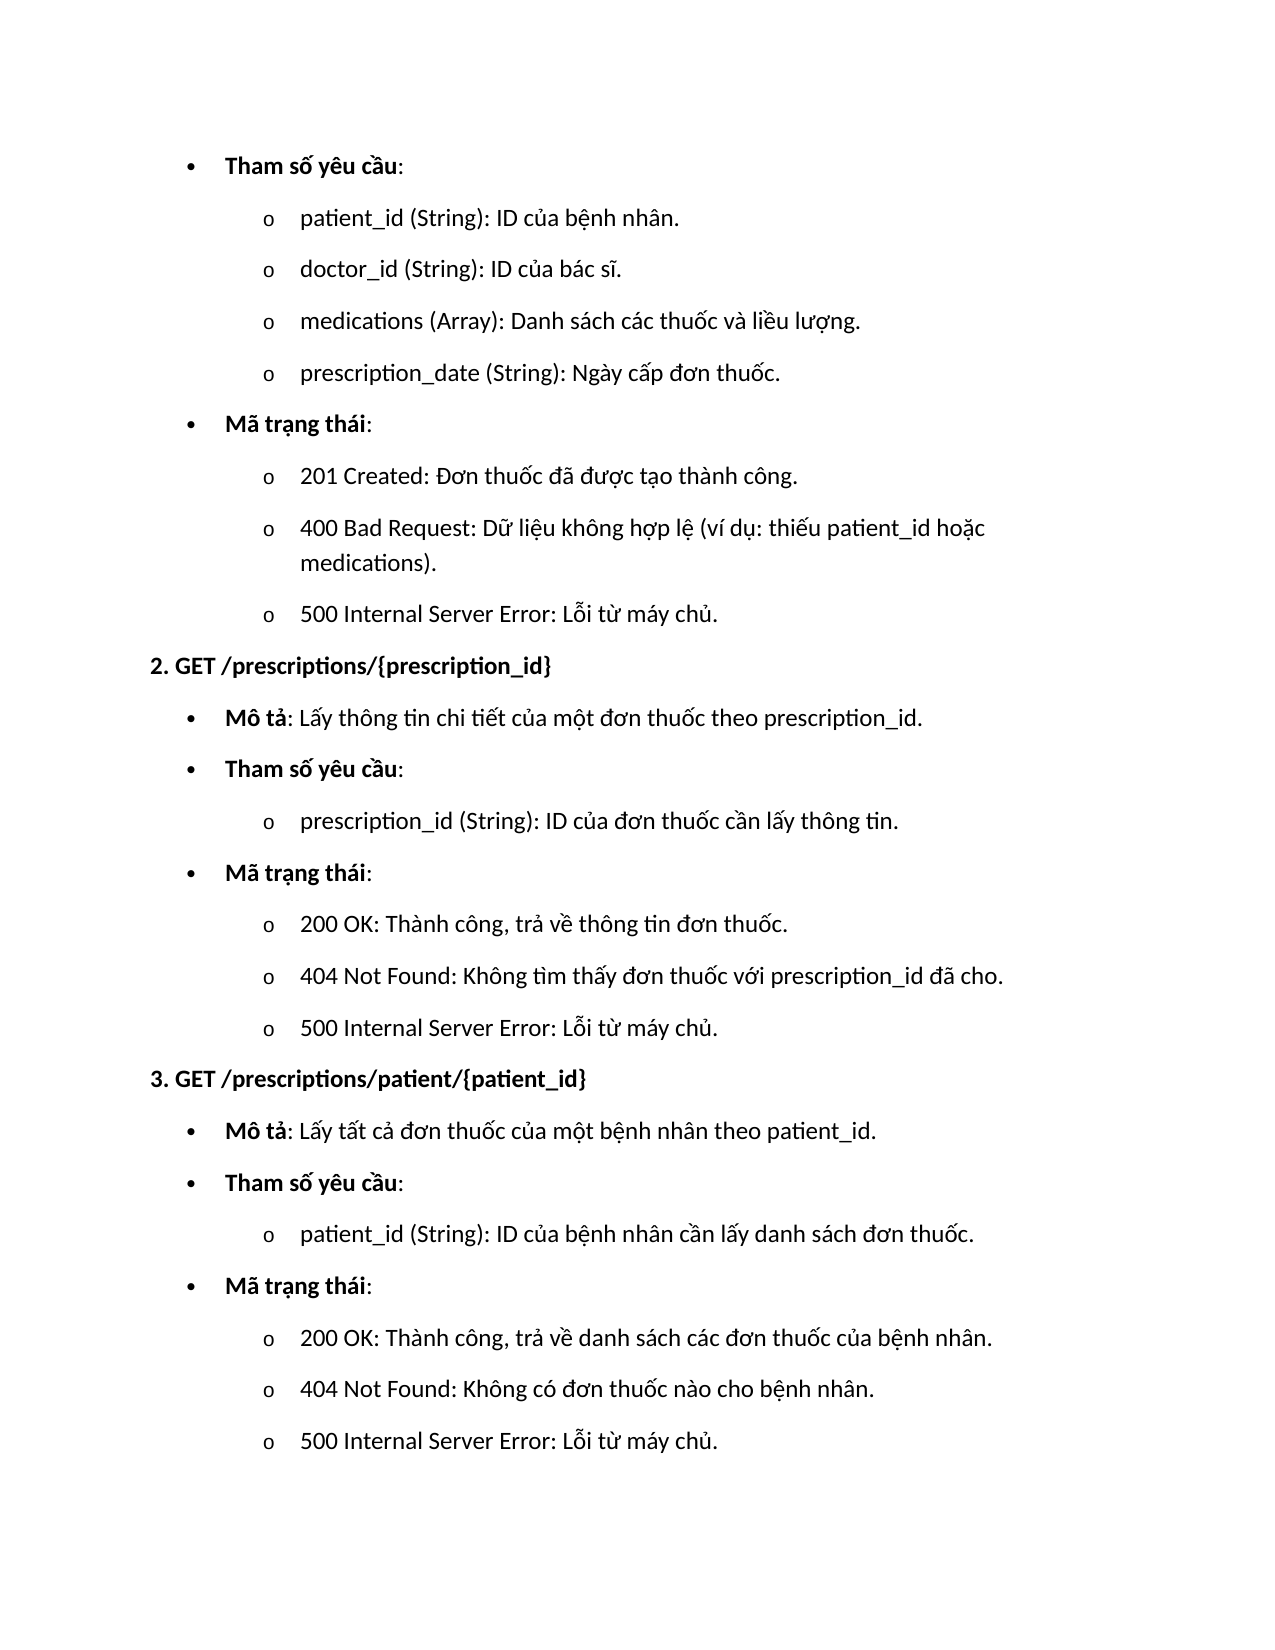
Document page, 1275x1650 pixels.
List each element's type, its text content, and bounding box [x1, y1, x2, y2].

list 400 Bad Request: Dữ liệu không hợp lệ (ví dụ: thiếu patient_id hoặc medications). [262, 512, 1125, 577]
list 404 Not Found: Không tìm thấy đơn thuốc với prescription_id đã cho. [262, 960, 1125, 991]
list Mã trạng thái: [187, 1270, 1125, 1301]
list 201 Created: Đơn thuốc đã được tạo thành công. [262, 460, 1125, 491]
list Tham số yêu cầu: [187, 150, 1125, 181]
list 500 Internal Server Error: Lỗi từ máy chủ. [262, 598, 1125, 629]
list Mã trạng thái: [187, 408, 1125, 439]
list 200 OK: Thành công, trả về danh sách các đơn thuốc của bệnh nhân. [262, 1322, 1125, 1352]
text 2. GET /prescriptions/{prescription_id} [150, 650, 1125, 681]
list prescription_id (String): ID của đơn thuốc cần lấy thông tin. [262, 805, 1125, 836]
list Mã trạng thái: [187, 857, 1125, 887]
list patient_id (String): ID của bệnh nhân. [262, 202, 1125, 232]
list Tham số yêu cầu: [187, 753, 1125, 784]
list 500 Internal Server Error: Lỗi từ máy chủ. [262, 1425, 1125, 1456]
list medications (Array): Danh sách các thuốc và liều lượng. [262, 305, 1125, 336]
list 500 Internal Server Error: Lỗi từ máy chủ. [262, 1012, 1125, 1042]
list 404 Not Found: Không có đơn thuốc nào cho bệnh nhân. [262, 1373, 1125, 1404]
list Mô tả: Lấy tất cả đơn thuốc của một bệnh nhân theo patient_id. [187, 1115, 1125, 1146]
list Tham số yêu cầu: [187, 1167, 1125, 1197]
list patient_id (String): ID của bệnh nhân cần lấy danh sách đơn thuốc. [262, 1218, 1125, 1249]
list doctor_id (String): ID của bác sĩ. [262, 253, 1125, 284]
text 3. GET /prescriptions/patient/{patient_id} [150, 1063, 1125, 1094]
list Mô tả: Lấy thông tin chi tiết của một đơn thuốc theo prescription_id. [187, 702, 1125, 732]
list 200 OK: Thành công, trả về thông tin đơn thuốc. [262, 908, 1125, 939]
list prescription_date (String): Ngày cấp đơn thuốc. [262, 357, 1125, 387]
